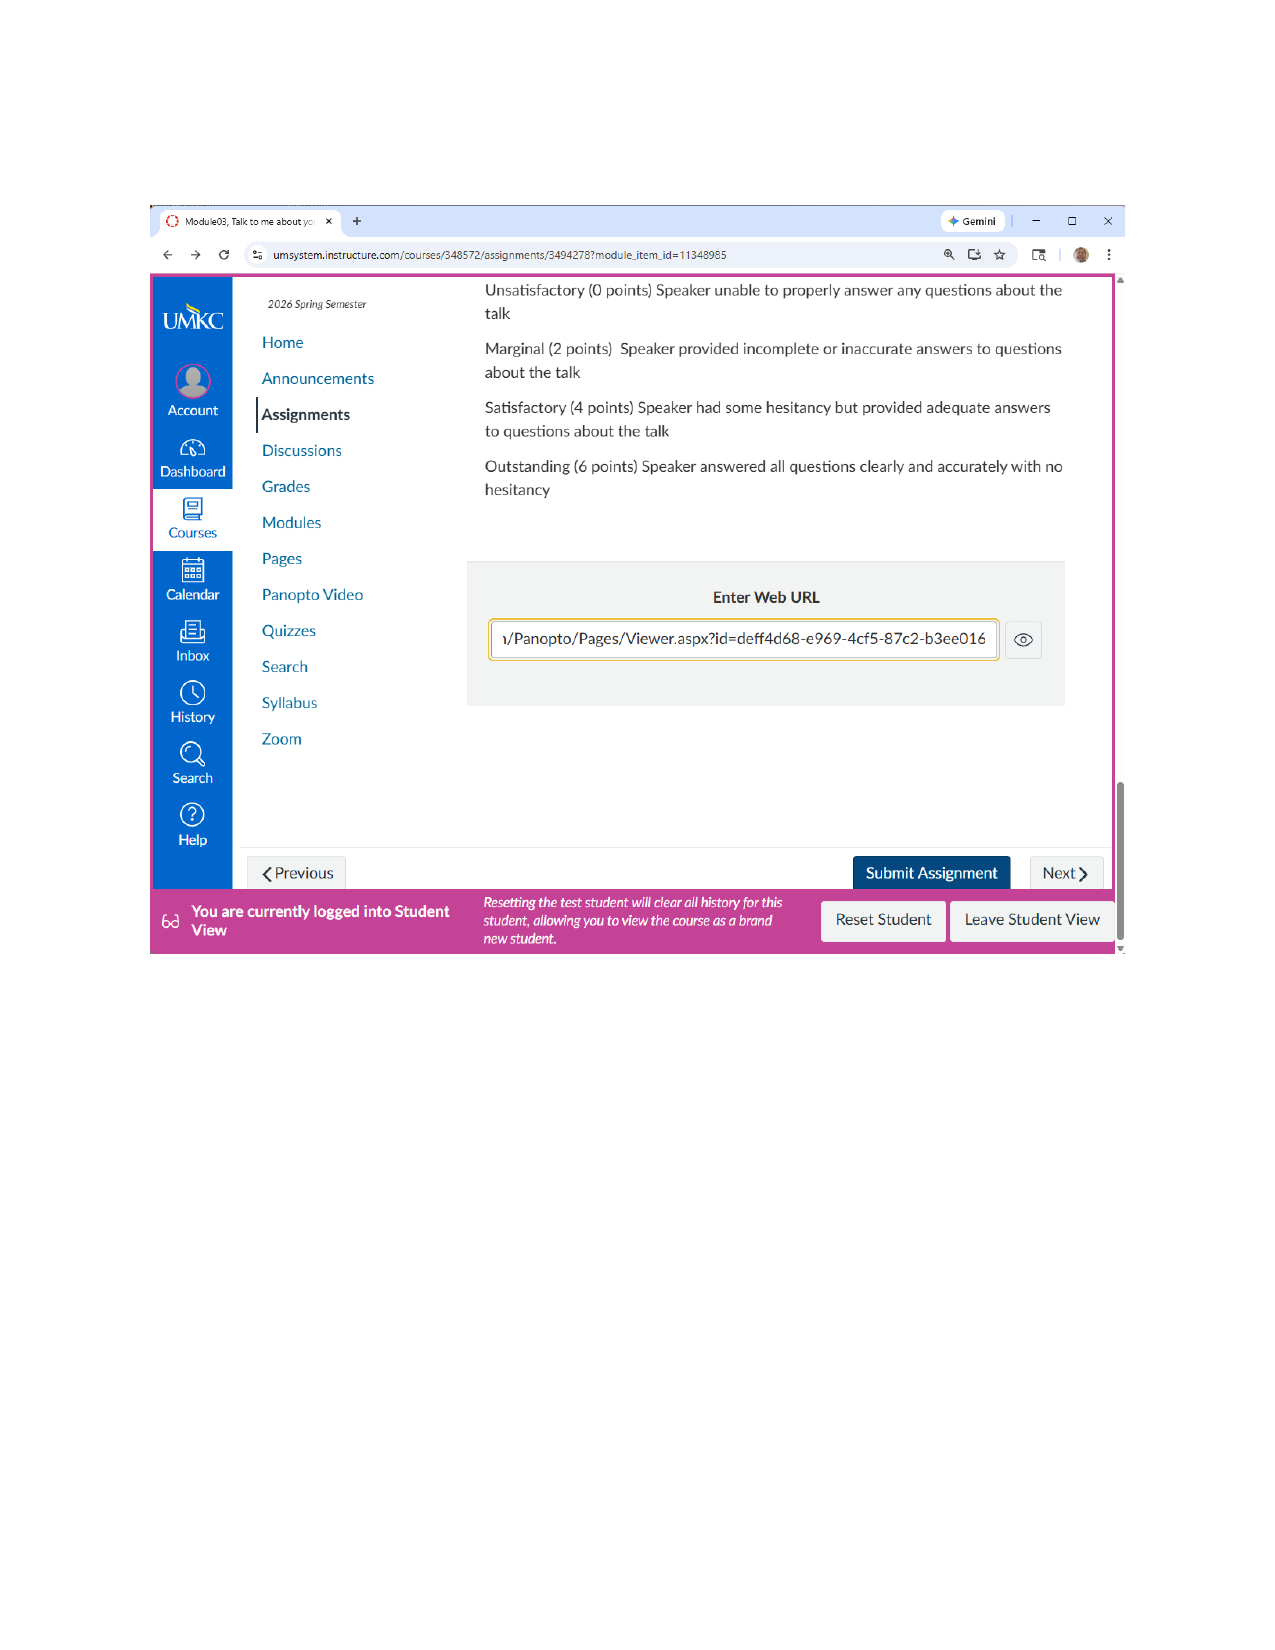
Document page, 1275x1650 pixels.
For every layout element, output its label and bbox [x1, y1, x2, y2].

picture [150, 205, 1125, 954]
